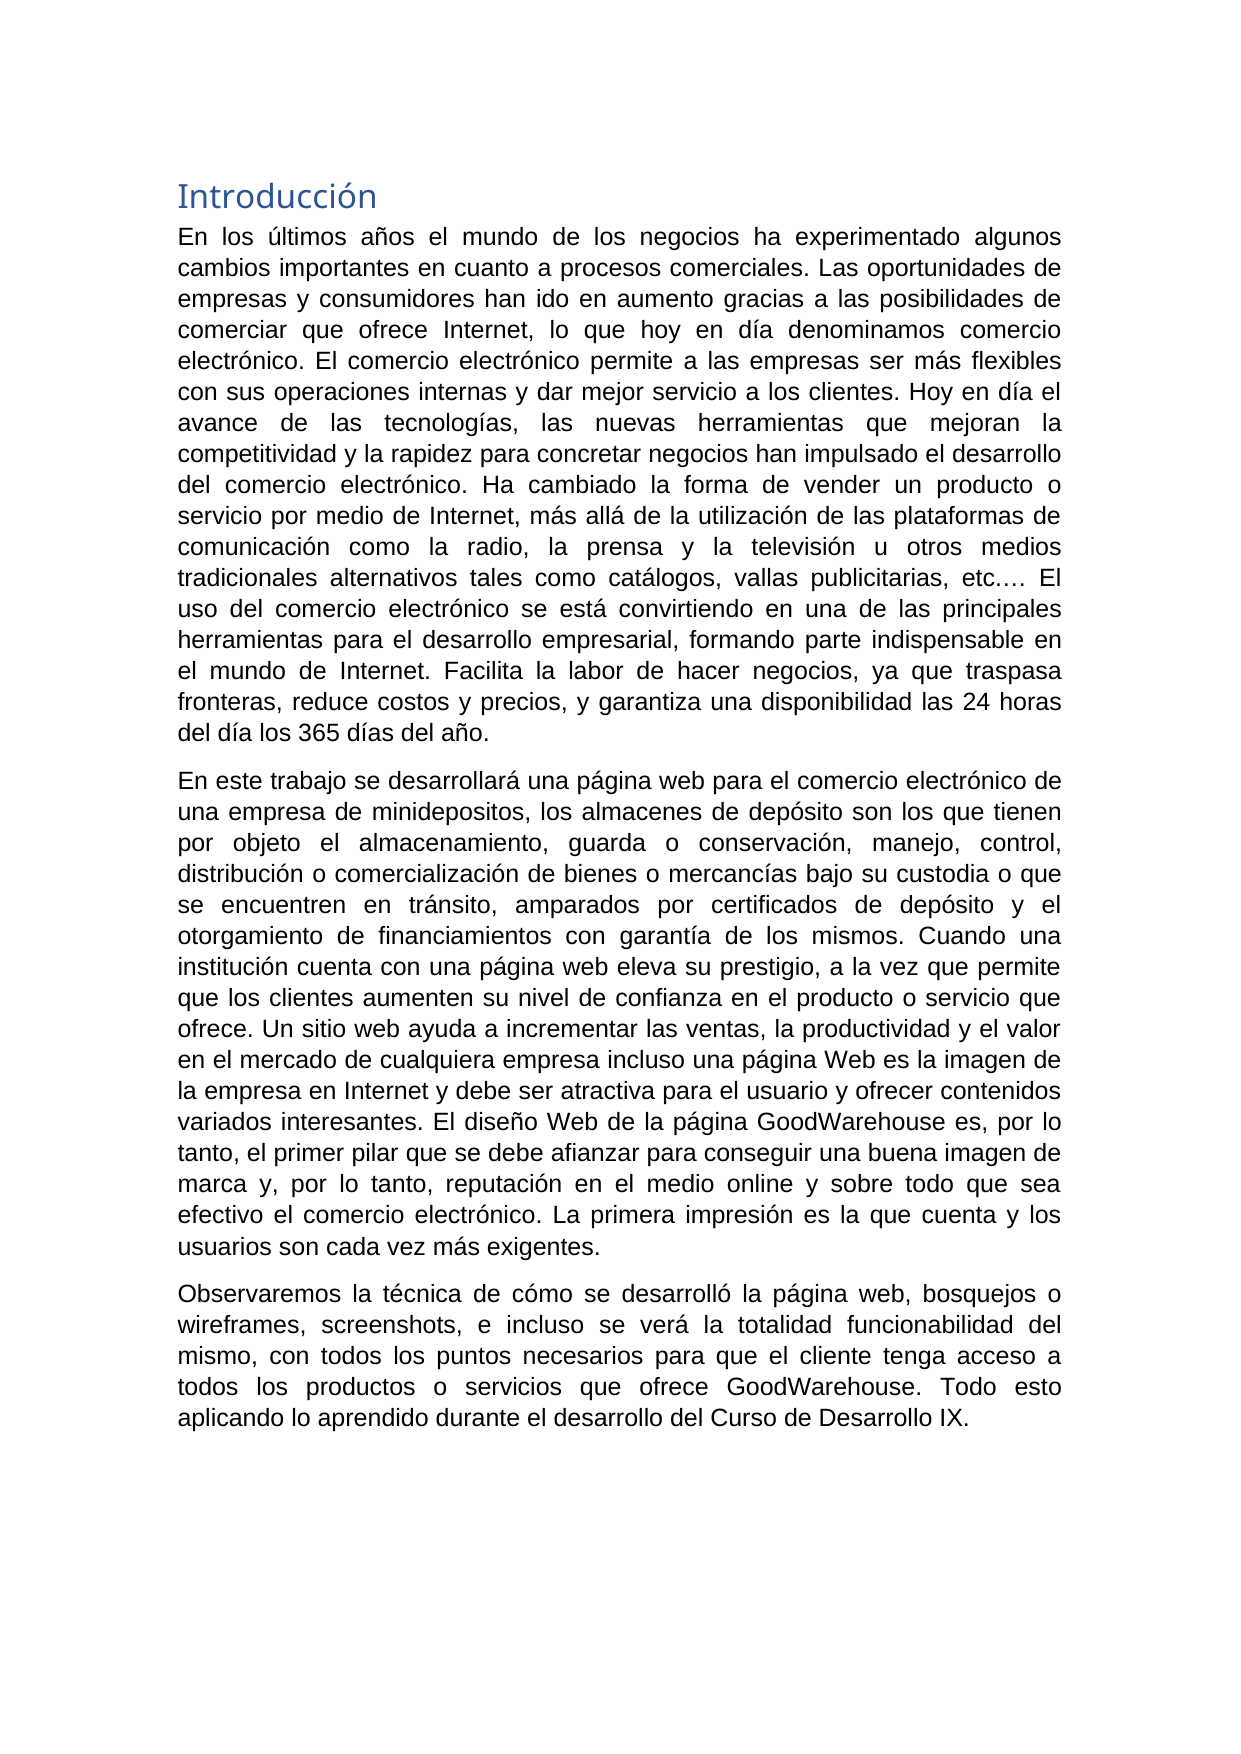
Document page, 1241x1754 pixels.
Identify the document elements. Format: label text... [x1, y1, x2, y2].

text En este trabajo se desarrollará una página web para el comercio electrónico de una empresa de minidepositos, los almacenes de depósito son los que tienen por objeto el almacenamiento, guarda o conservación, manejo, control, distribución o comercialización de bienes o mercancías bajo su custodia o que se encuentren en tránsito, amparados por certificados de depósito y el otorgamiento de financiamientos con garantía de los mismos. Cuando una institución cuenta con una página web eleva su prestigio, a la vez que permite que los clientes aumenten su nivel de confianza en el producto o servicio que ofrece. Un sitio web ayuda a incrementar las ventas, la productividad y el valor en el mercado de cualquiera empresa incluso una página Web es la imagen de la empresa en Internet y debe ser atractiva para el usuario y ofrecer contenidos variados interesantes. El diseño Web de la página GoodWarehouse es, por lo tanto, el primer pilar que se debe afianzar para conseguir una buena imagen de marca y, por lo tanto, reputación en el medio online y sobre todo que sea efectivo el comercio electrónico. La primera impresión es la que cuenta y los usuarios son cada vez más exigentes. [177, 766, 1063, 1260]
text Observaremos la técnica de cómo se desarrolló la página web, bosquejos o wireframes, screenshots, e incluso se verá la totalidad funcionabilidad del mismo, con todos los puntos necesarios para que el cliente tenga acceso a todos los productos o servicios que ofrece GoodWarehouse. Todo esto aplicando lo aprendido durante el desarrollo del Curso de Desarrollo IX. [177, 1279, 1063, 1432]
subtitle Introducción [177, 173, 1063, 218]
text En los últimos años el mundo de los negocios ha experimentado algunos cambios importantes en cuanto a procesos comerciales. Las oportunidades de empresas y consumidores han ido en aumento gracias a las posibilidades de comerciar que ofrece Internet, lo que hoy en día denominamos comercio electrónico. El comercio electrónico permite a las empresas ser más flexibles con sus operaciones internas y dar mejor servicio a los clientes. Hoy en día el avance de las tecnologías, las nuevas herramientas que mejoran la competitividad y la rapidez para concretar negocios han impulsado el desarrollo del comercio electrónico. Ha cambiado la forma de vender un producto o servicio por medio de Internet, más allá de la utilización de las plataformas de comunicación como la radio, la prensa y la televisión u otros medios tradicionales alternativos tales como catálogos, vallas publicitarias, etc.… El uso del comercio electrónico se está convirtiendo en una de las principales herramientas para el desarrollo empresarial, formando parte indispensable en el mundo de Internet. Facilita la labor de hacer negocios, ya que traspasa fronteras, reduce costos y precios, y garantiza una disponibilidad las 24 horas del día los 365 días del año. [177, 222, 1063, 747]
